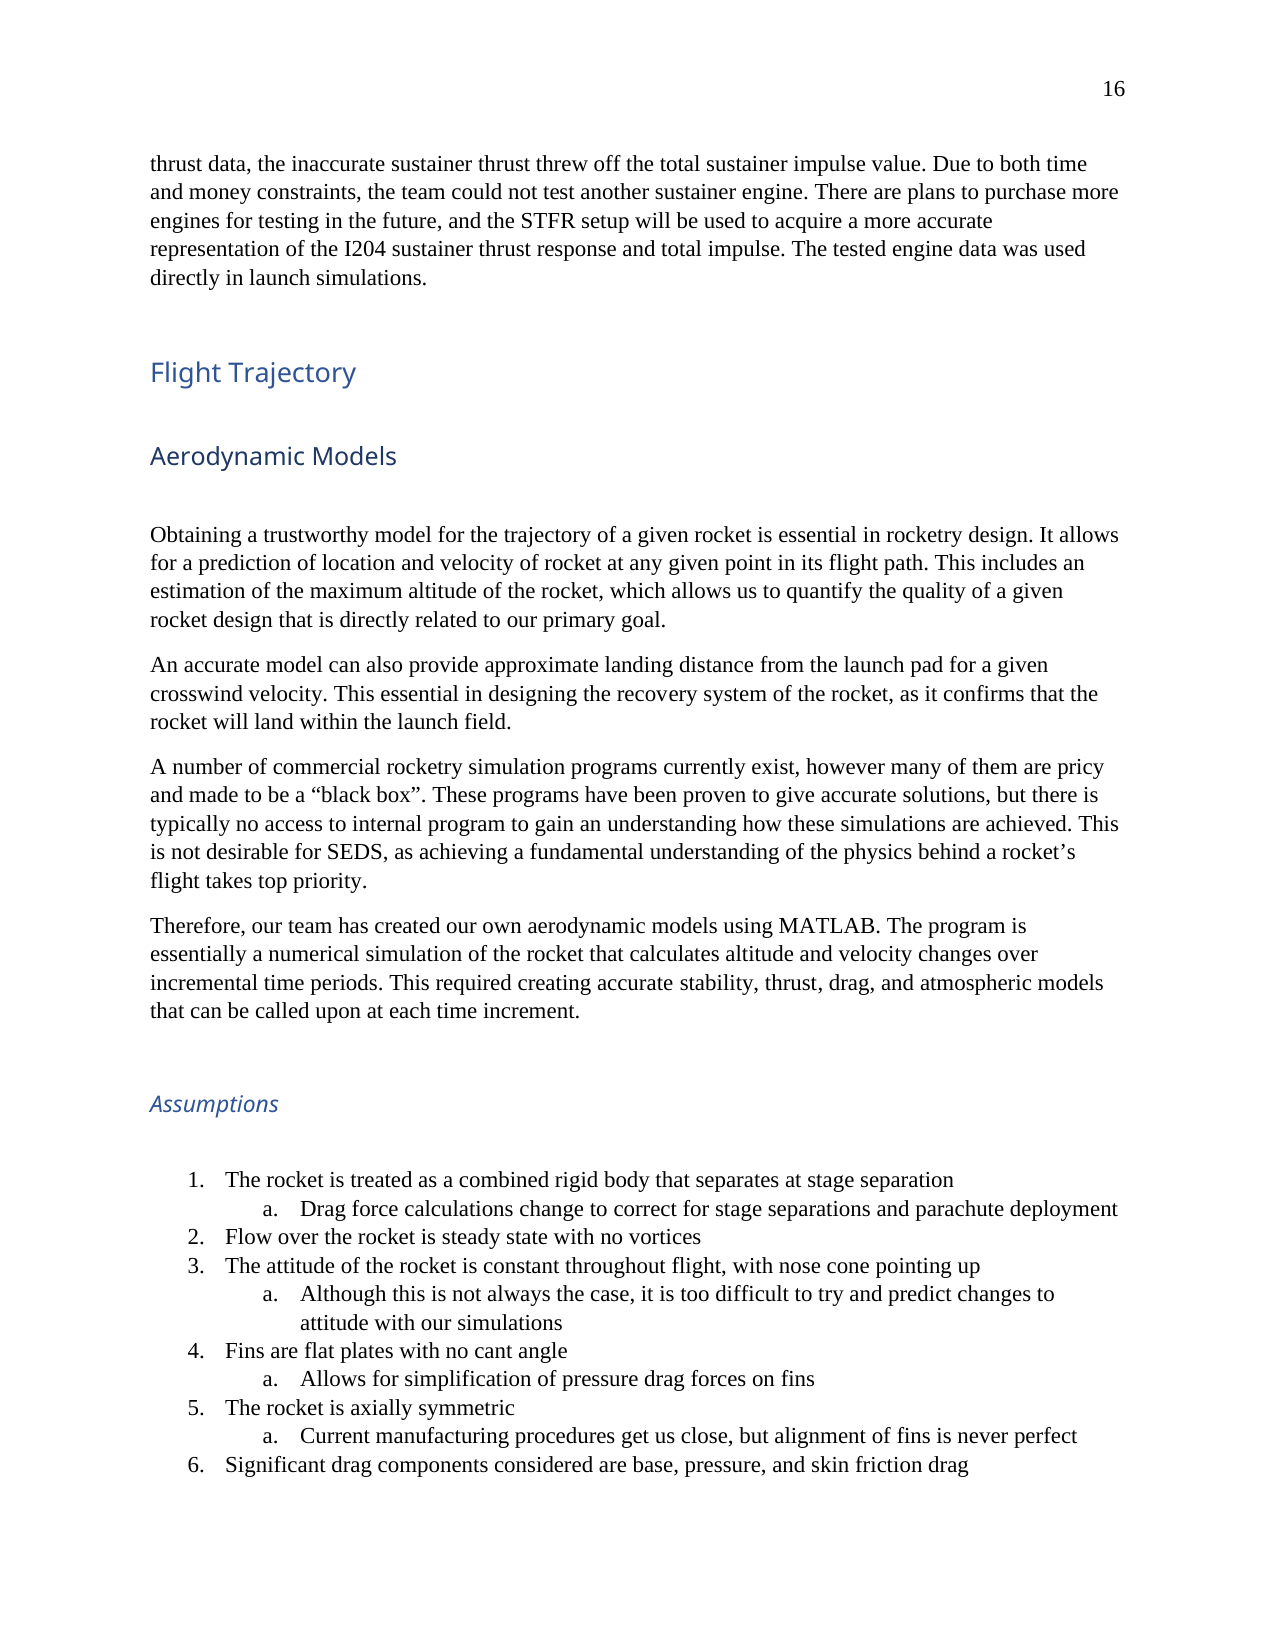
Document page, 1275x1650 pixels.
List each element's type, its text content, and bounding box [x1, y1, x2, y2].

list The attitude of the rocket is constant throughout flight, with nose cone pointing up [187, 1252, 1125, 1278]
list The rocket is treated as a combined rigid body that separates at stage separation [187, 1166, 1125, 1193]
text An accurate model can also provide approximate landing distance from the launch pad for a given crosswind velocity. This essential in designing the recovery system of the rocket, as it confirms that the rocket will land within the launch field. [150, 651, 1125, 734]
list Current manufacturing procedures get us close, but alignment of fins is never perfect [262, 1422, 1125, 1449]
list Drag force calculations change to correct for stage separations and parachute deployment [262, 1195, 1125, 1221]
subtitle Flight Trajectory [150, 354, 1125, 391]
text Obtaining a trustworthy model for the trajectory of a given rocket is essential in rocketry design. It allows for a prediction of location and velocity of rocket at any given point in its flight path. This includes an estimation of the maximum altitude of the rocket, which allows us to quantify the quality of a given rocket design that is directly related to our primary goal. [150, 521, 1125, 632]
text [150, 150, 1125, 290]
list Allows for simplification of pressure drag forces on fins [262, 1365, 1125, 1392]
list Fins are flat plates with no cant angle [187, 1337, 1125, 1363]
text A number of commercial rocketry simulation programs currently exist, however many of them are pricy and made to be a “black box”. These programs have been proven to give accurate solutions, but there is typically no access to internal program to gain an understanding how these simulations are achieved. This is not desirable for SEDS, as achieving a fundamental understanding of the physics behind a rocket’s flight takes top priority. [150, 753, 1125, 893]
subtitle Assumptions [150, 1087, 1125, 1119]
subtitle Aerodynamic Models [150, 439, 1125, 473]
list Flow over the rocket is steady state with no vortices [187, 1223, 1125, 1249]
list Significant drag components considered are base, pressure, and skin friction drag [187, 1451, 1125, 1477]
list Although this is not always the case, it is too difficult to try and predict changes to attitude with our simulations [262, 1280, 1125, 1335]
list The rocket is axially symmetric [187, 1394, 1125, 1420]
text Therefore, our team has created our own aerodynamic models using MATLAB. The program is essentially a numerical simulation of the rocket that calculates altitude and velocity changes over incremental time periods. This required creating accurate stability, thrust, drag, and atmospheric models that can be called upon at each time increment. [150, 912, 1125, 1024]
